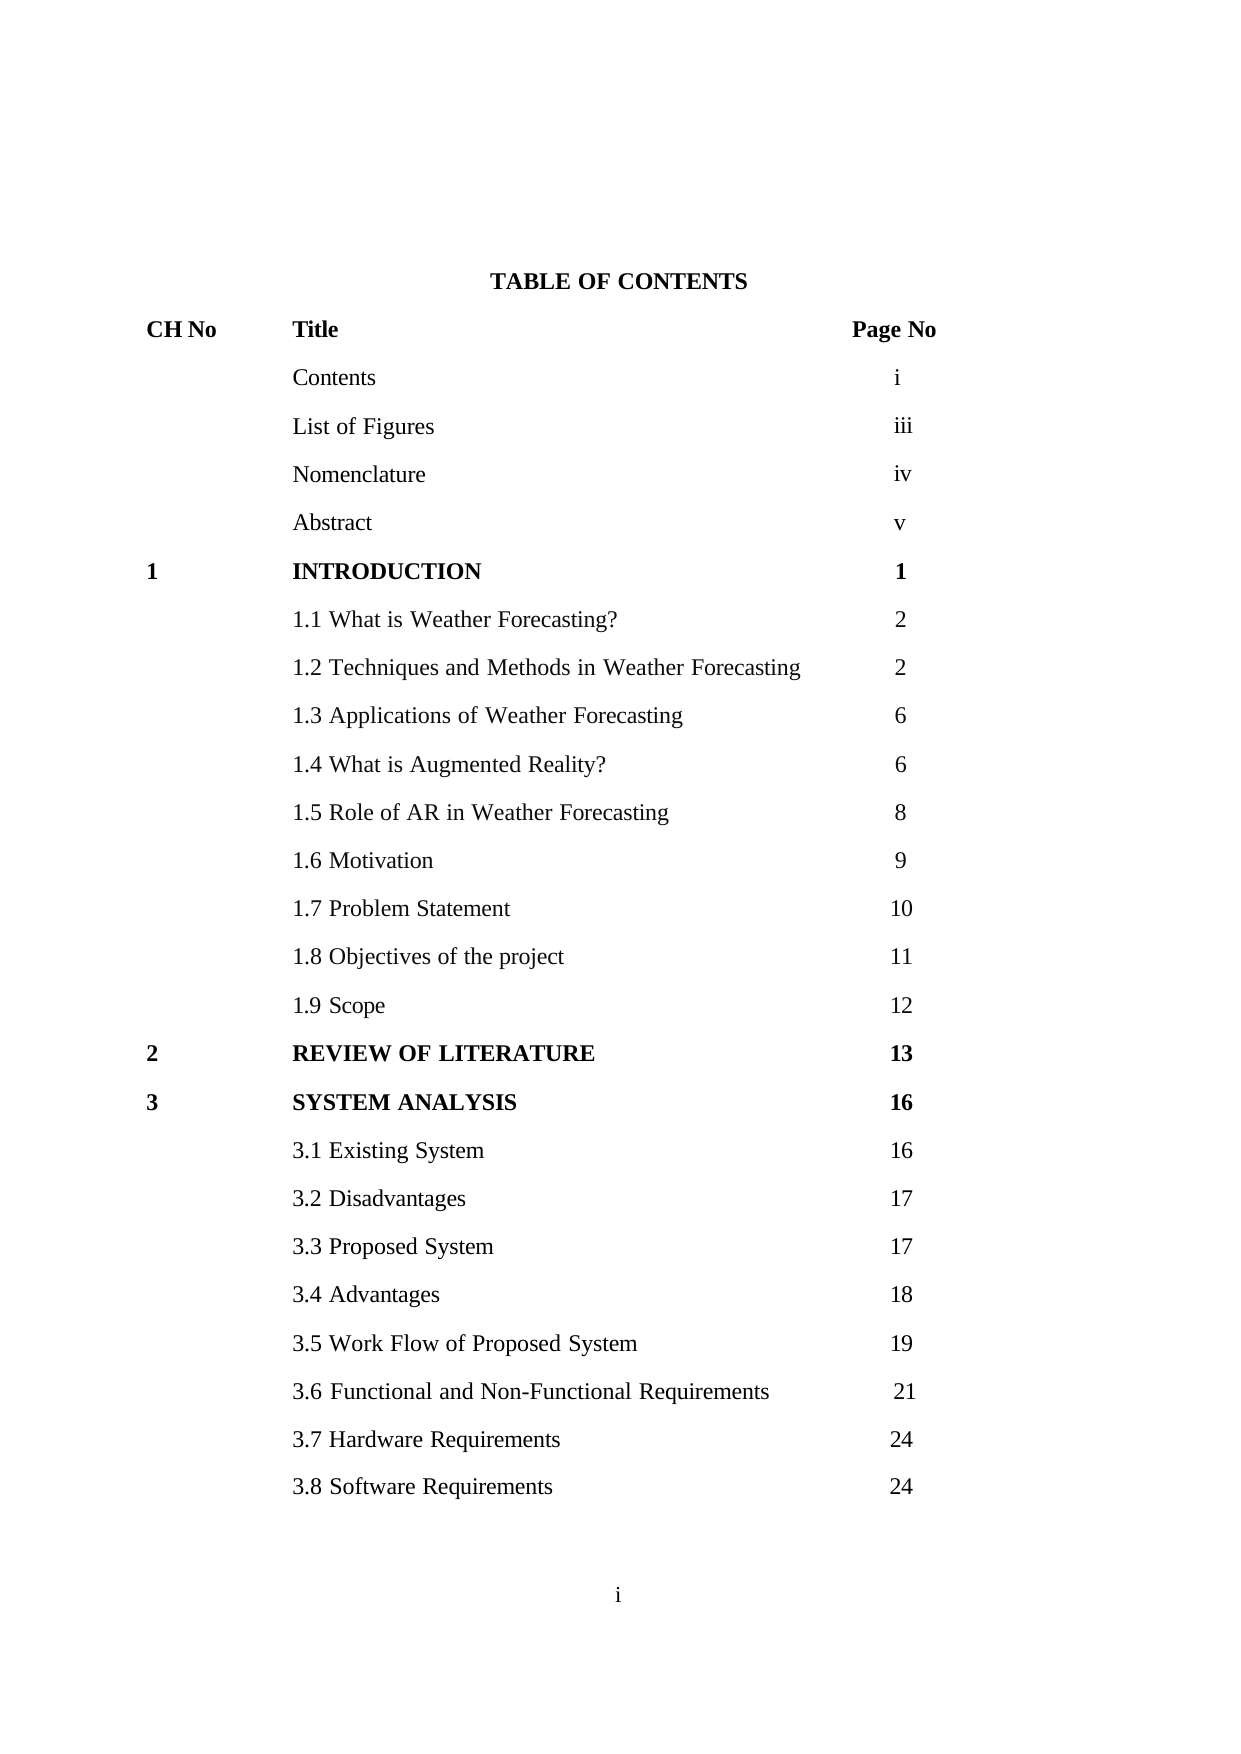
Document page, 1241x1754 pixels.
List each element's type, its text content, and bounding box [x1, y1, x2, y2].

list Existing System 16 [292, 1136, 1203, 1163]
text CH No Title [146, 316, 434, 343]
subtitle Page No [852, 316, 1203, 343]
text i iii iv v [894, 363, 914, 535]
list Motivation 9 [292, 846, 1203, 873]
list What is Weather Forecasting? 2 [292, 605, 1203, 632]
list Software Requirements 24 [292, 1472, 1203, 1499]
list Work Flow of Proposed System 19 [292, 1328, 1203, 1356]
list Hardware Requirements 24 [292, 1425, 1203, 1453]
list Objectives of the project 11 [292, 942, 1203, 970]
text Contents [292, 363, 434, 391]
subtitle REVIEW OF LITERATURE 13 [146, 1039, 1203, 1067]
list Proposed System 17 [292, 1232, 1203, 1259]
list Scope 12 [292, 991, 1203, 1018]
list Role of AR in Weather Forecasting 8 [292, 798, 1203, 825]
list Applications of Weather Forecasting 6 [292, 701, 1203, 728]
list Techniques and Methods in Weather Forecasting 2 [292, 653, 1203, 680]
list Disadvantages 17 [292, 1184, 1203, 1211]
list Problem Statement 10 [292, 894, 1203, 922]
subtitle INTRODUCTION 1 [146, 557, 1203, 584]
text List of Figures Nomenclature Abstract [292, 412, 434, 536]
list What is Augmented Reality? 6 [292, 750, 1203, 777]
subtitle SYSTEM ANALYSIS 16 [146, 1088, 1203, 1115]
list Functional and Non-Functional Requirements 21 [292, 1377, 1203, 1404]
subtitle TABLE OF CONTENTS [490, 267, 754, 295]
list Advantages 18 [292, 1280, 1203, 1308]
